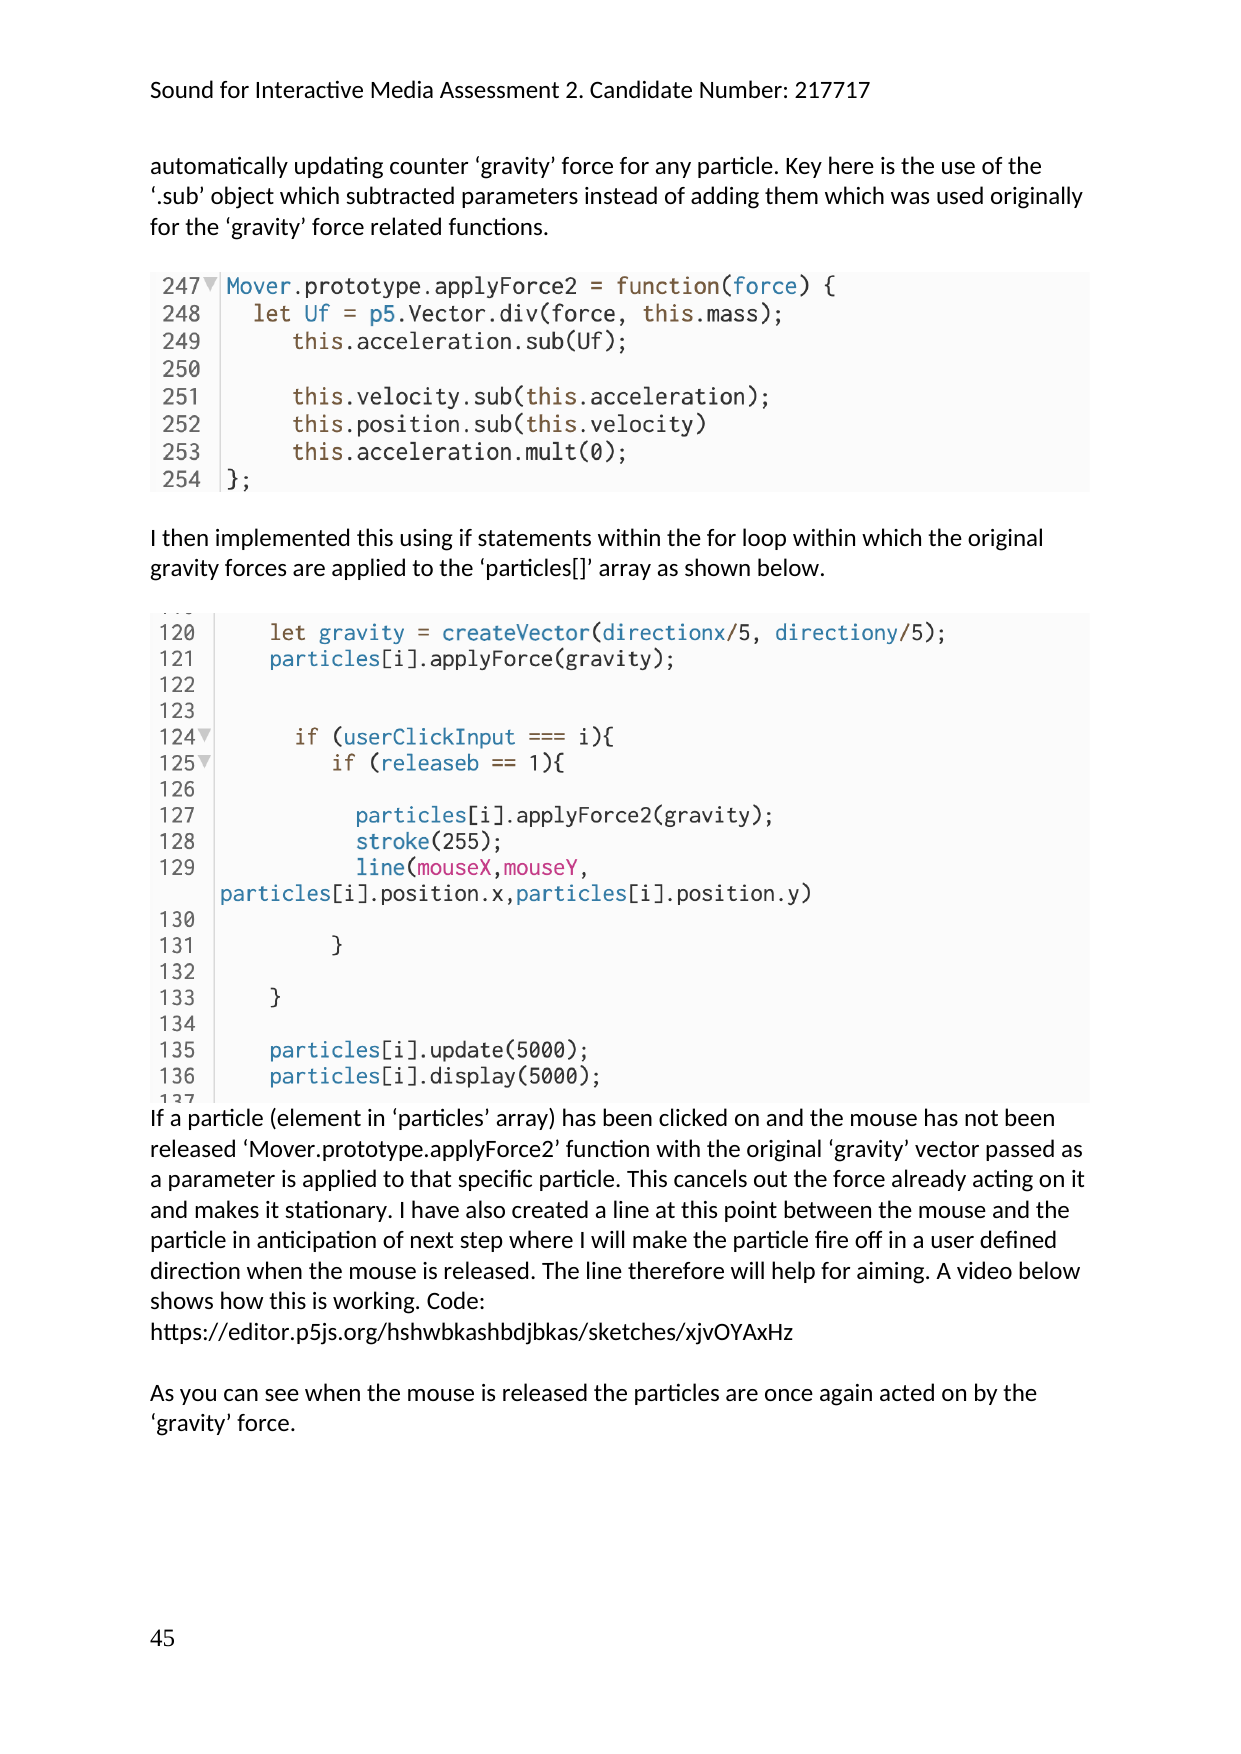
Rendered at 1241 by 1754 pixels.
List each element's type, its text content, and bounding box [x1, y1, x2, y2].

picture [150, 613, 1090, 1103]
picture [150, 272, 1090, 492]
text As you can see when the mouse is released the particles are once again acted on by the ‘gravity’ force. [150, 1377, 1090, 1438]
text If a particle (element in ‘particles’ array) has been clicked on and the mouse has not been released ‘Mover.prototype.applyForce2’ function with the original ‘gravity’ vector passed as a parameter is applied to that specific particle. This cancels out the force already acting on it and makes it stationary. I have also created a line at this point between the mouse and the particle in anticipation of next step where I will make the particle fire off in a user defined direction when the mouse is released. The line therefore will help for aiming. A video below shows how this is working. Code: https://editor.p5js.org/hshwbkashbdjbkas/sketches/xjvOYAxHz [150, 1103, 1090, 1346]
text I then implemented this using if statements within the for loop within which the original gravity forces are applied to the ‘particles[]’ array as shown below. [150, 522, 1090, 583]
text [150, 150, 1090, 242]
